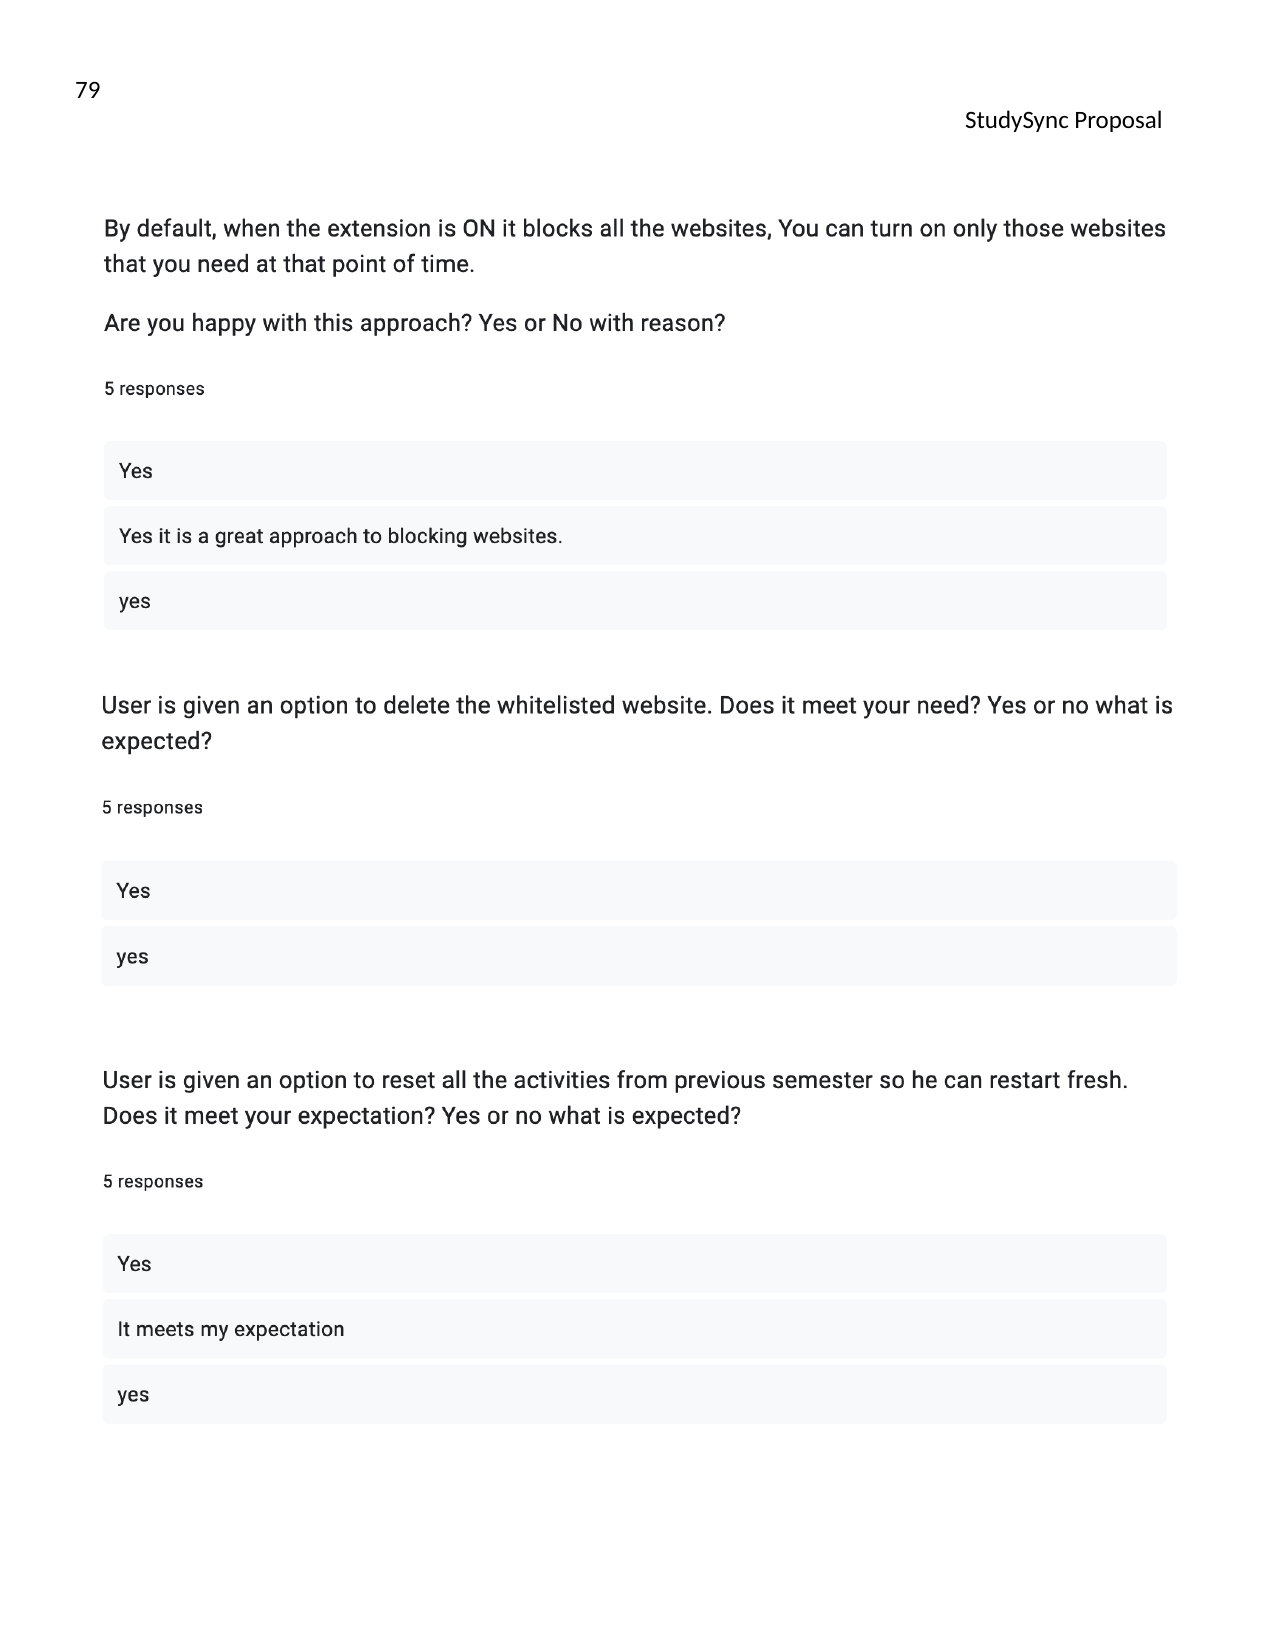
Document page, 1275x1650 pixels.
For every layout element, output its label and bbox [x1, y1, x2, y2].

picture [75, 163, 1200, 1453]
